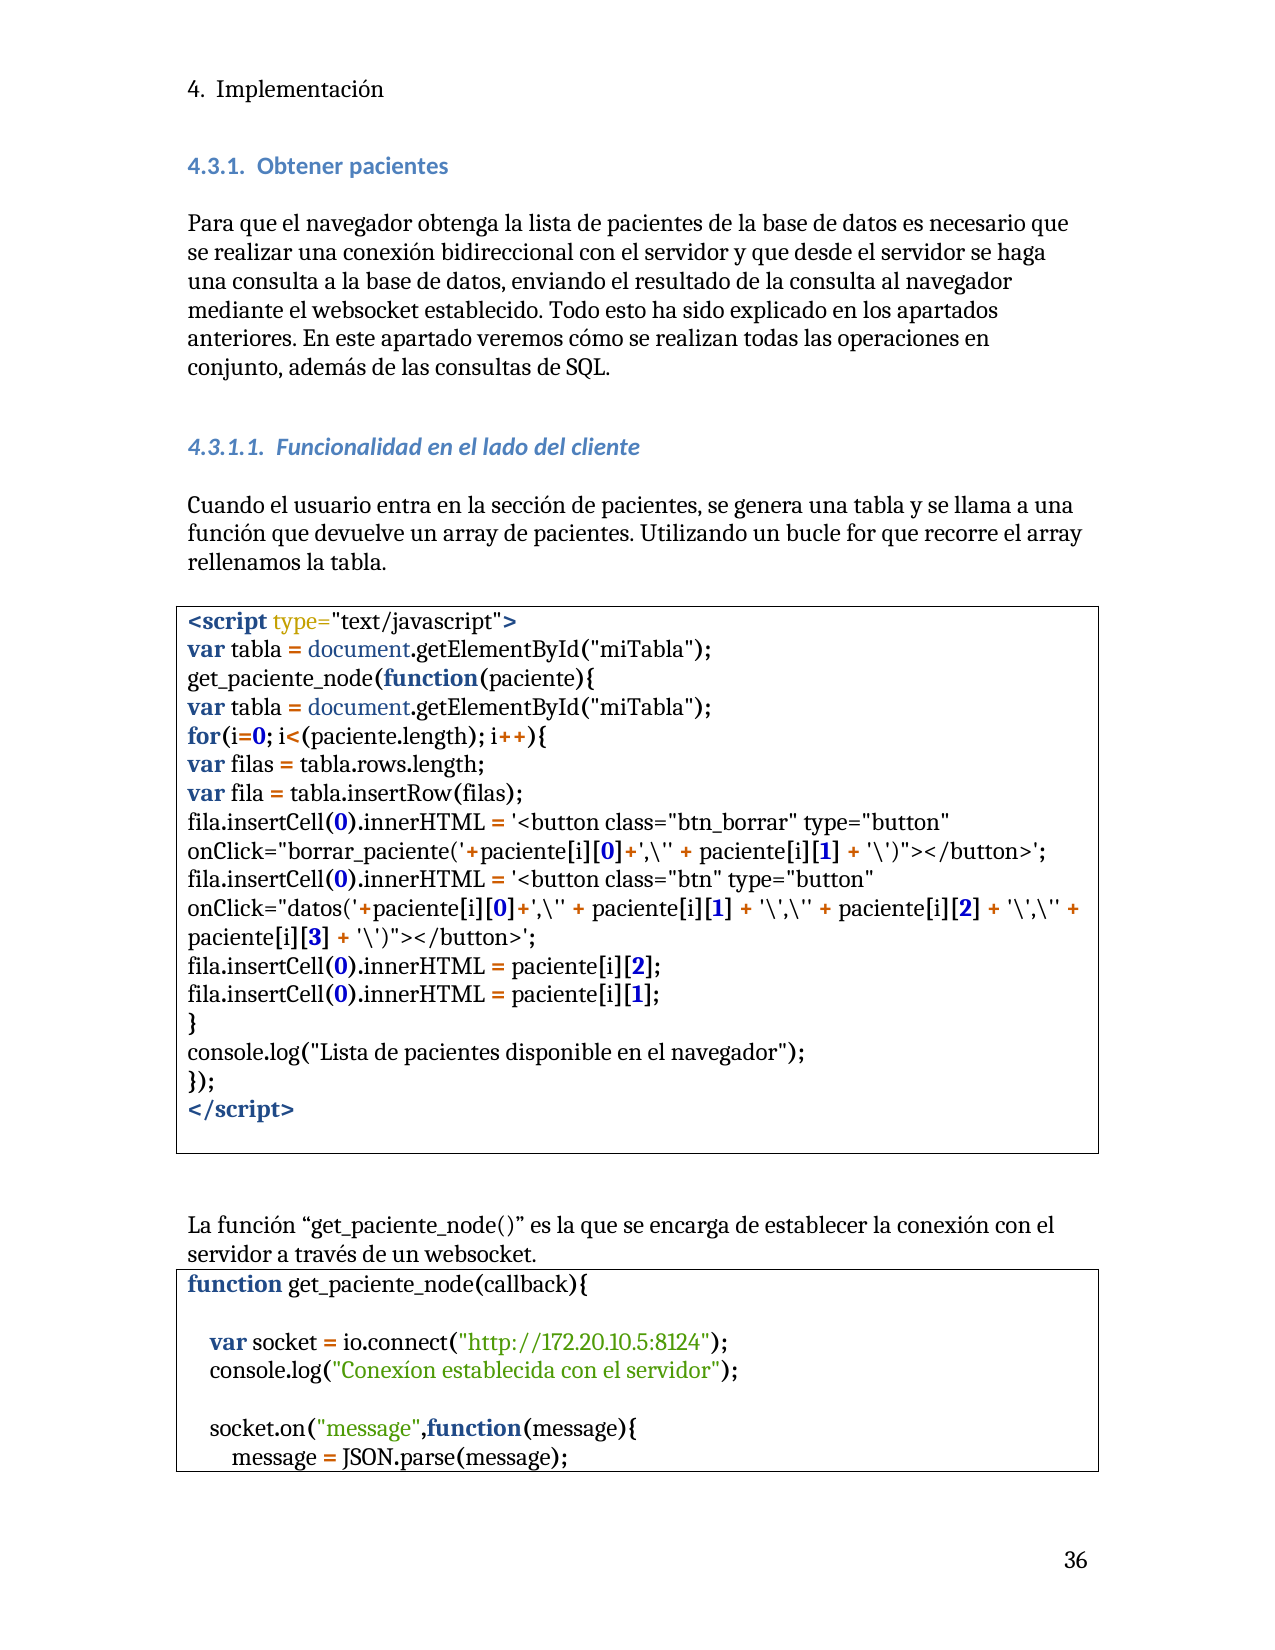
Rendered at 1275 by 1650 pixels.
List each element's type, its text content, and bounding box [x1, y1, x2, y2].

subtitle 4.3.1. Obtener pacientes [187, 150, 1087, 181]
subtitle 4.3.1.1. Funcionalidad en el lado del cliente [187, 431, 1087, 462]
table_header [177, 1270, 1098, 1471]
table_header [177, 607, 1098, 1153]
text Cuando el usuario entra en la sección de pacientes, se genera una tabla y se llama a una función que devuelve un array de pacientes. Utilizando un bucle for que recorre el array rellenamos la tabla. [187, 491, 1087, 577]
text Para que el navegador obtenga la lista de pacientes de la base de datos es necesario que se realizar una conexión bidireccional con el servidor y que desde el servidor una consulta a la base de datos, enviando el resultado de la consulta al navegador mediante el websocket establecido. Todo esto ha sido explicado en los apartados anteriores. En este apartado veremos se realizan todas las operaciones en conjunto, además de las consultas de SQL. [187, 209, 1087, 382]
text La función “get_paciente_node()” es la que se encarga de establecer la conexión con el servidor a través de un websocket. [187, 1211, 1087, 1269]
